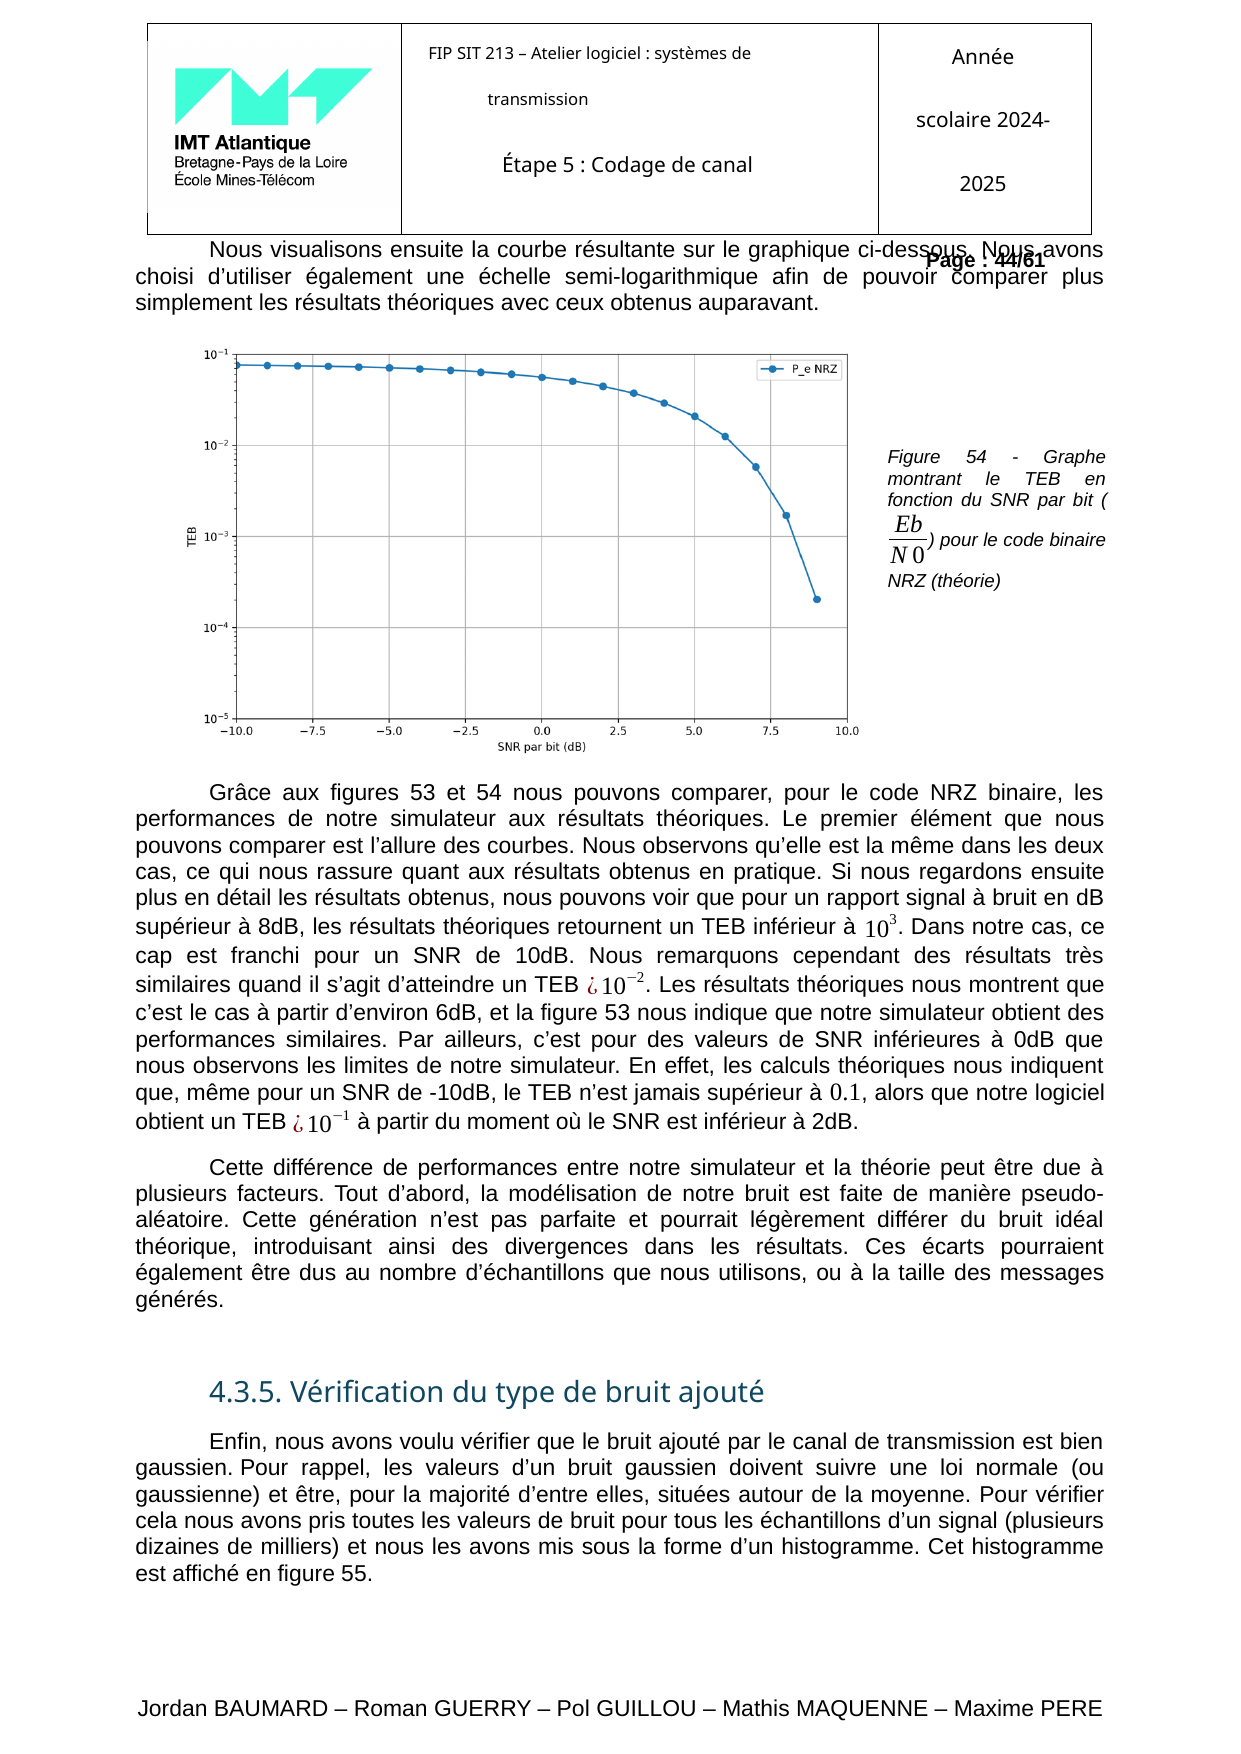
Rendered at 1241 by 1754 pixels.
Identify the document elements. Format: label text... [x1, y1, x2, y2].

subtitle 4.3.5. Vérification du type de bruit ajouté [135, 1372, 1105, 1411]
picture [176, 332, 873, 758]
text Nous visualisons ensuite la courbe résultante sur le graphique ci-dessous. Nous avons choisi d’utiliser également une échelle semi-logarithmique afin de pouvoir comparer plus simplement les résultats théoriques avec ceux obtenus auparavant. [135, 236, 1105, 315]
picture [147, 41, 401, 213]
text Cette différence de performances entre notre simulateur et la théorie peut être due à plusieurs facteurs. Tout d’abord, la modélisation de notre bruit est faite de manière pseudo-aléatoire. Cette génération n’est pas parfaite et pourrait légèrement différer du bruit idéal théorique, introduisant ainsi des divergences dans les résultats. Ces écarts pourraient également être dus au nombre d’échantillons que nous utilisons, ou à la taille des messages générés. [135, 1154, 1105, 1312]
text Grâce aux figures 53 et 54 nous pouvons comparer, pour le code NRZ binaire, les performances de notre simulateur aux résultats théoriques. Le premier élément que nous pouvons comparer est l’allure des courbes. Nous observons qu’elle est la même dans les deux cas, ce qui nous rassure quant aux résultats obtenus en pratique. Si nous regardons ensuite plus en détail les résultats obtenus, nous pouvons voir que pour un rapport signal à bruit en dB supérieur à 8dB, les résultats théoriques retournent un TEB inférieur à . Dans notre cas, ce cap est franchi pour un SNR de 10dB. Nous remarquons cependant des résultats très similaires quand il s’agit d’atteindre un TEB . Les résultats théoriques nous montrent que c’est le cas à partir d’environ 6dB, et la figure 53 nous indique que notre simulateur obtient des performances similaires. Par ailleurs, c’est pour des valeurs de SNR inférieures à 0dB que nous observons les limites de notre simulateur. En effet, les calculs théoriques nous indiquent que, même pour un SNR de -10dB, le TEB n’est jamais supérieur à , alors que notre logiciel obtient un TEB à partir du moment où le SNR est inférieur à 2dB. [135, 779, 1105, 1137]
text Enfin, nous avons voulu vérifier que le bruit ajouté par le canal de transmission est bien gaussien. Pour rappel, les valeurs d’un bruit gaussien doivent suivre une loi normale (ou gaussienne) et être, pour la majorité d’entre elles, situées autour de la moyenne. Pour vérifier cela nous avons pris toutes les valeurs de bruit pour tous les échantillons d’un signal (plusieurs dizaines de milliers) et nous les avons mis sous la forme d’un histogramme. Cet histogramme est affiché en figure 55. [135, 1428, 1105, 1586]
